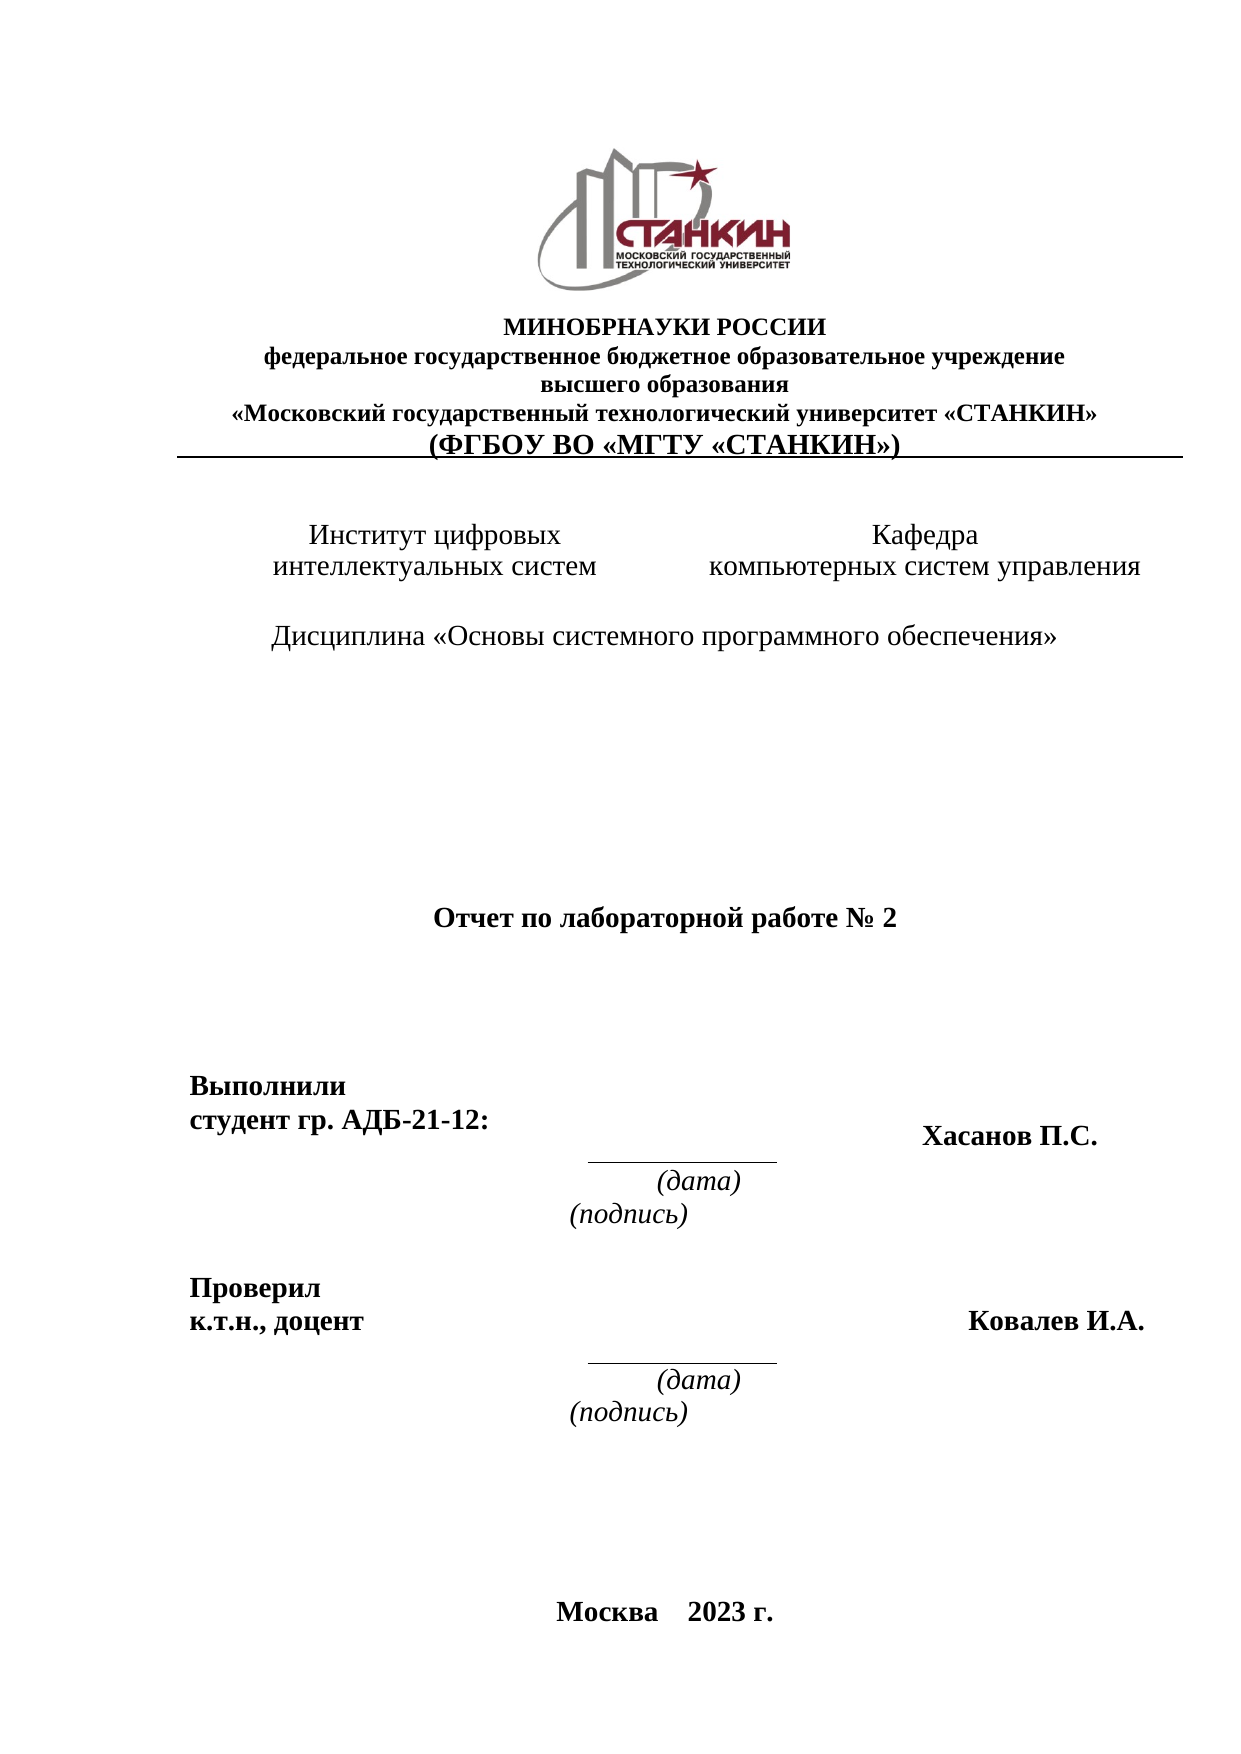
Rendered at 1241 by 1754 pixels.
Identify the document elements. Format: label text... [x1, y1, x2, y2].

text Дисциплина «Основы системного программного обеспечения» [230, 618, 1098, 651]
table_header Хасанов П.С. [864, 1070, 1166, 1253]
picture [537, 147, 791, 291]
text Москва 2023 г. [135, 1594, 1194, 1627]
table_header (дата) (подпись) [529, 1070, 863, 1253]
text МИНОБРНАУКИ РОССИИ [230, 312, 1099, 341]
table_cell Проверил к.т.н., доцент [169, 1254, 529, 1437]
table_cell Ковалев И.А. [864, 1254, 1166, 1437]
table_header Кафедра компьютерных систем управления [653, 518, 1161, 584]
table_header Выполнили студент гр. АДБ-21-12: [169, 1070, 529, 1253]
text (ФГБОУ ВО «МГТУ «СТАНКИН») [177, 427, 1236, 461]
table_header Институт цифровых интеллектуальных систем [252, 518, 653, 584]
text «Московский государственный технологический университет «СТАНКИН» [230, 398, 1098, 427]
subtitle Отчет по лабораторной работе № 2 [230, 900, 1099, 934]
table_cell (дата) (подпись) [529, 1254, 863, 1437]
text федеральное государственное бюджетное образовательное учреждение высшего образования [230, 341, 1099, 398]
